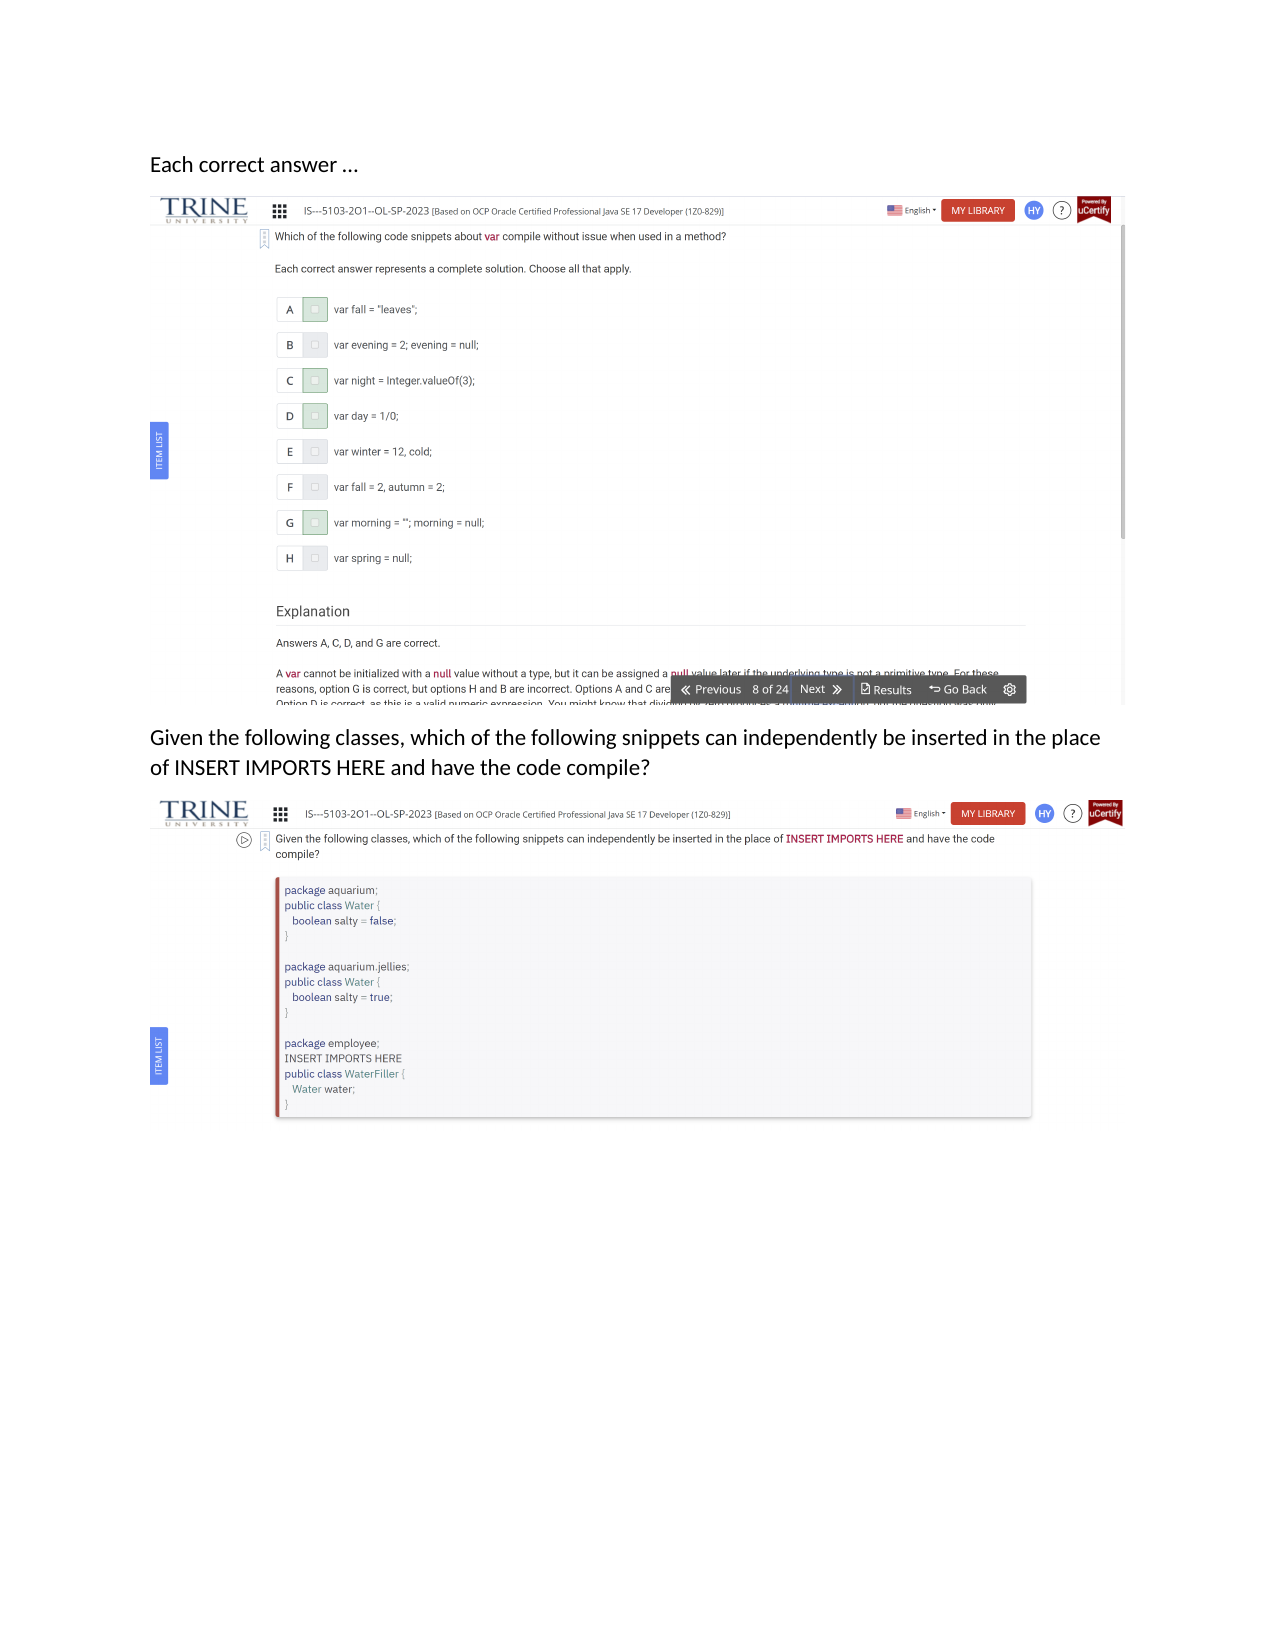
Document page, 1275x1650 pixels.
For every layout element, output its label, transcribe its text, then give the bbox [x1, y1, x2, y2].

text Given the following classes, which of the following snippets can independently be inserted in the place of INSERT IMPORTS HERE and have the code compile? [150, 723, 1125, 781]
text Each correct answer … [150, 150, 1125, 178]
picture [150, 196, 1125, 705]
picture [150, 800, 1125, 1131]
